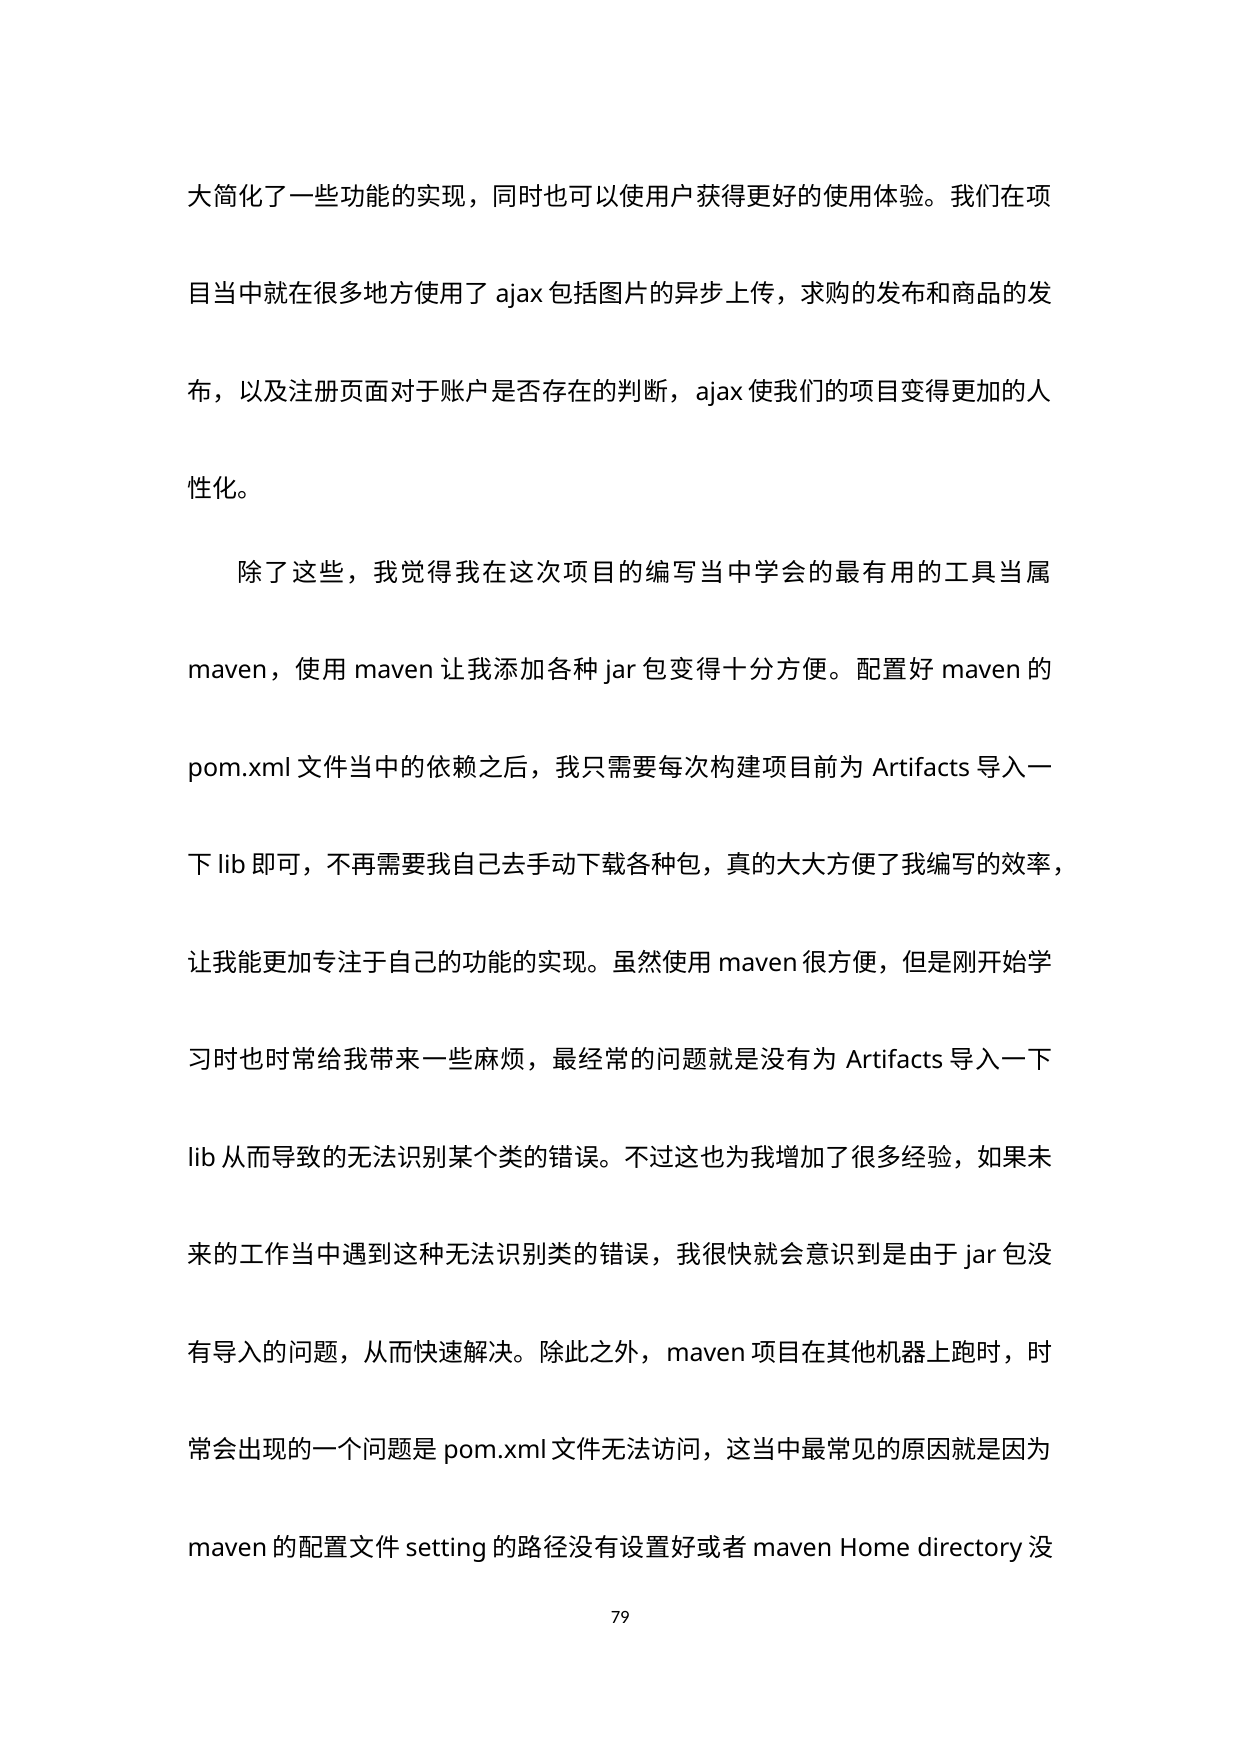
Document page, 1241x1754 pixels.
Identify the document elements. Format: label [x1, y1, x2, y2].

text [187, 162, 1053, 519]
text [187, 538, 1053, 1578]
